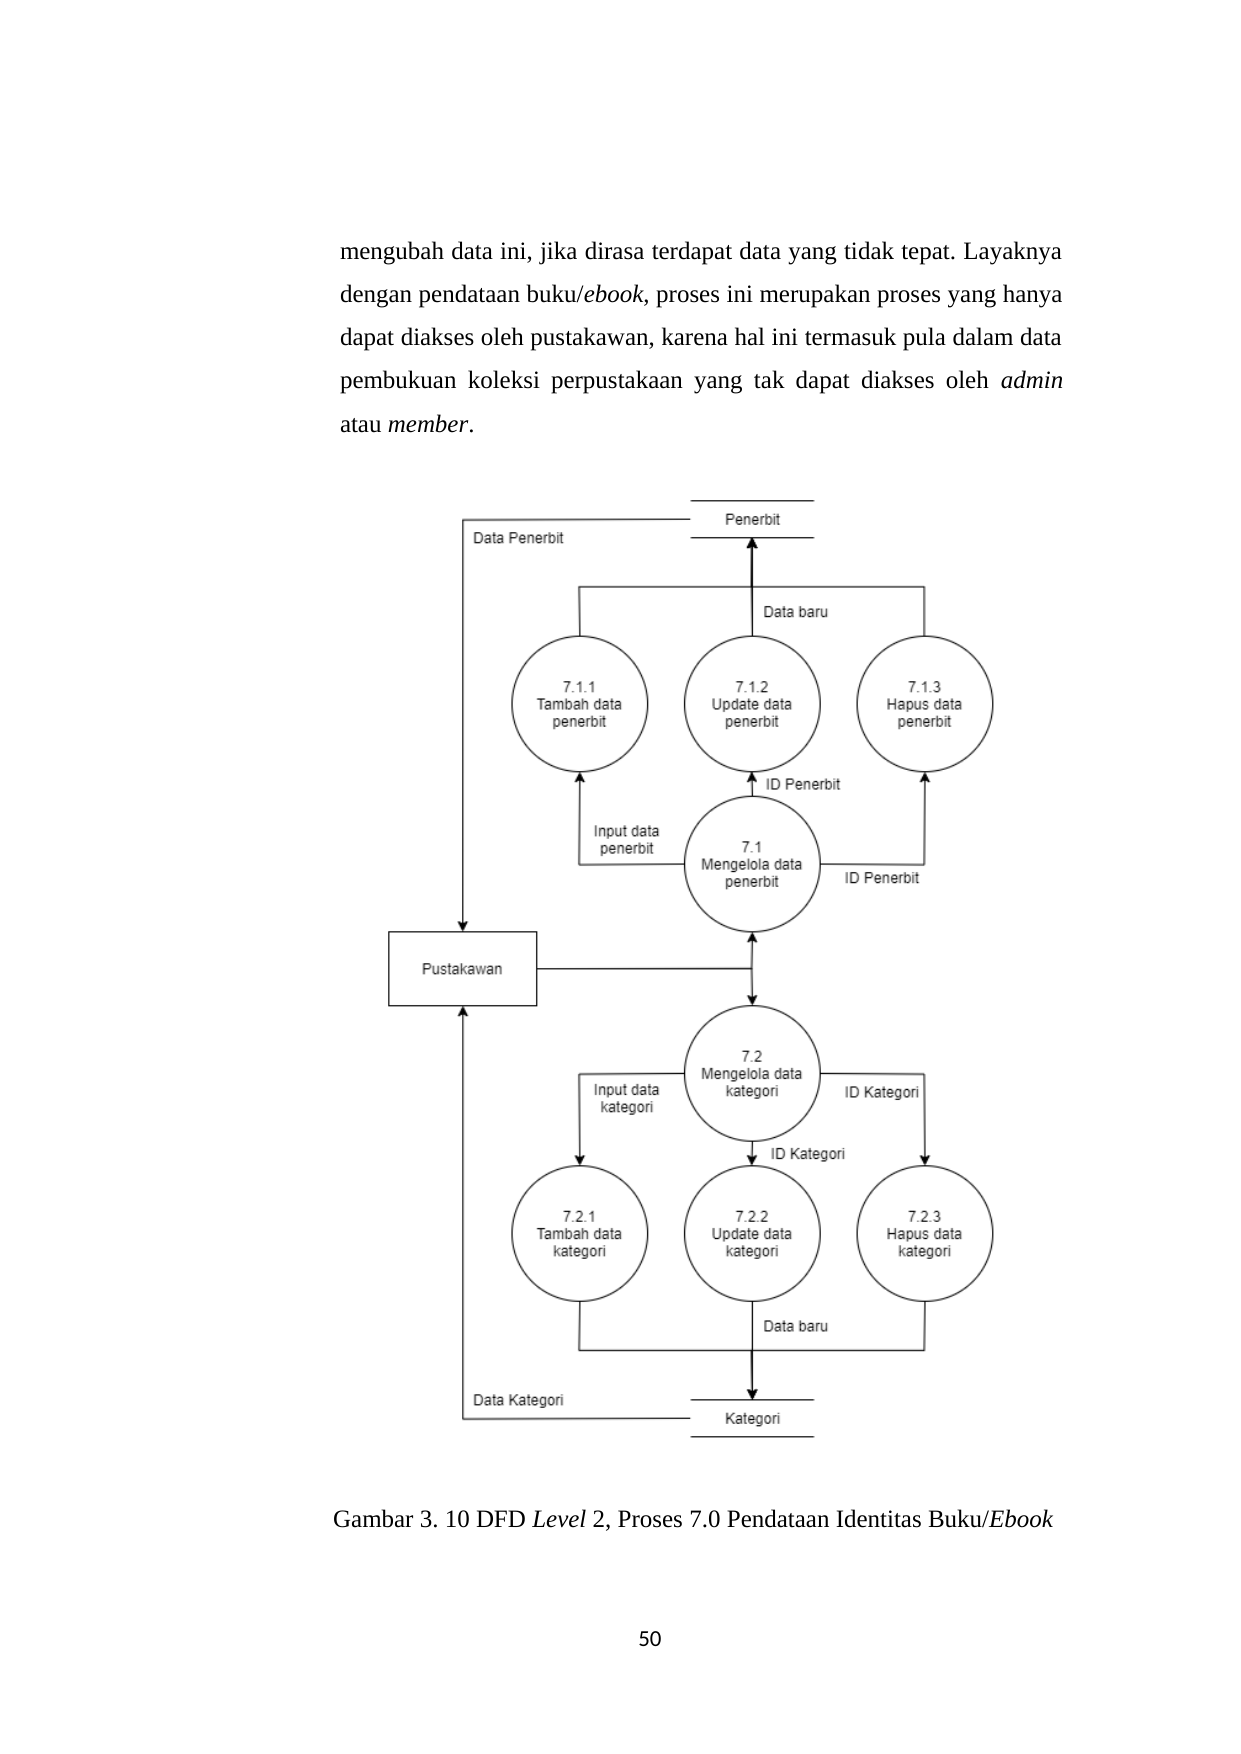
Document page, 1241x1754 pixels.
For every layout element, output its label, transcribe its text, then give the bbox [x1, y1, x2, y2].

picture [339, 451, 1043, 1488]
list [340, 236, 1063, 437]
text Gambar 3. 10 DFD Level 2, Proses 7.0 Pendataan Identitas Buku/Ebook [236, 1504, 1063, 1533]
